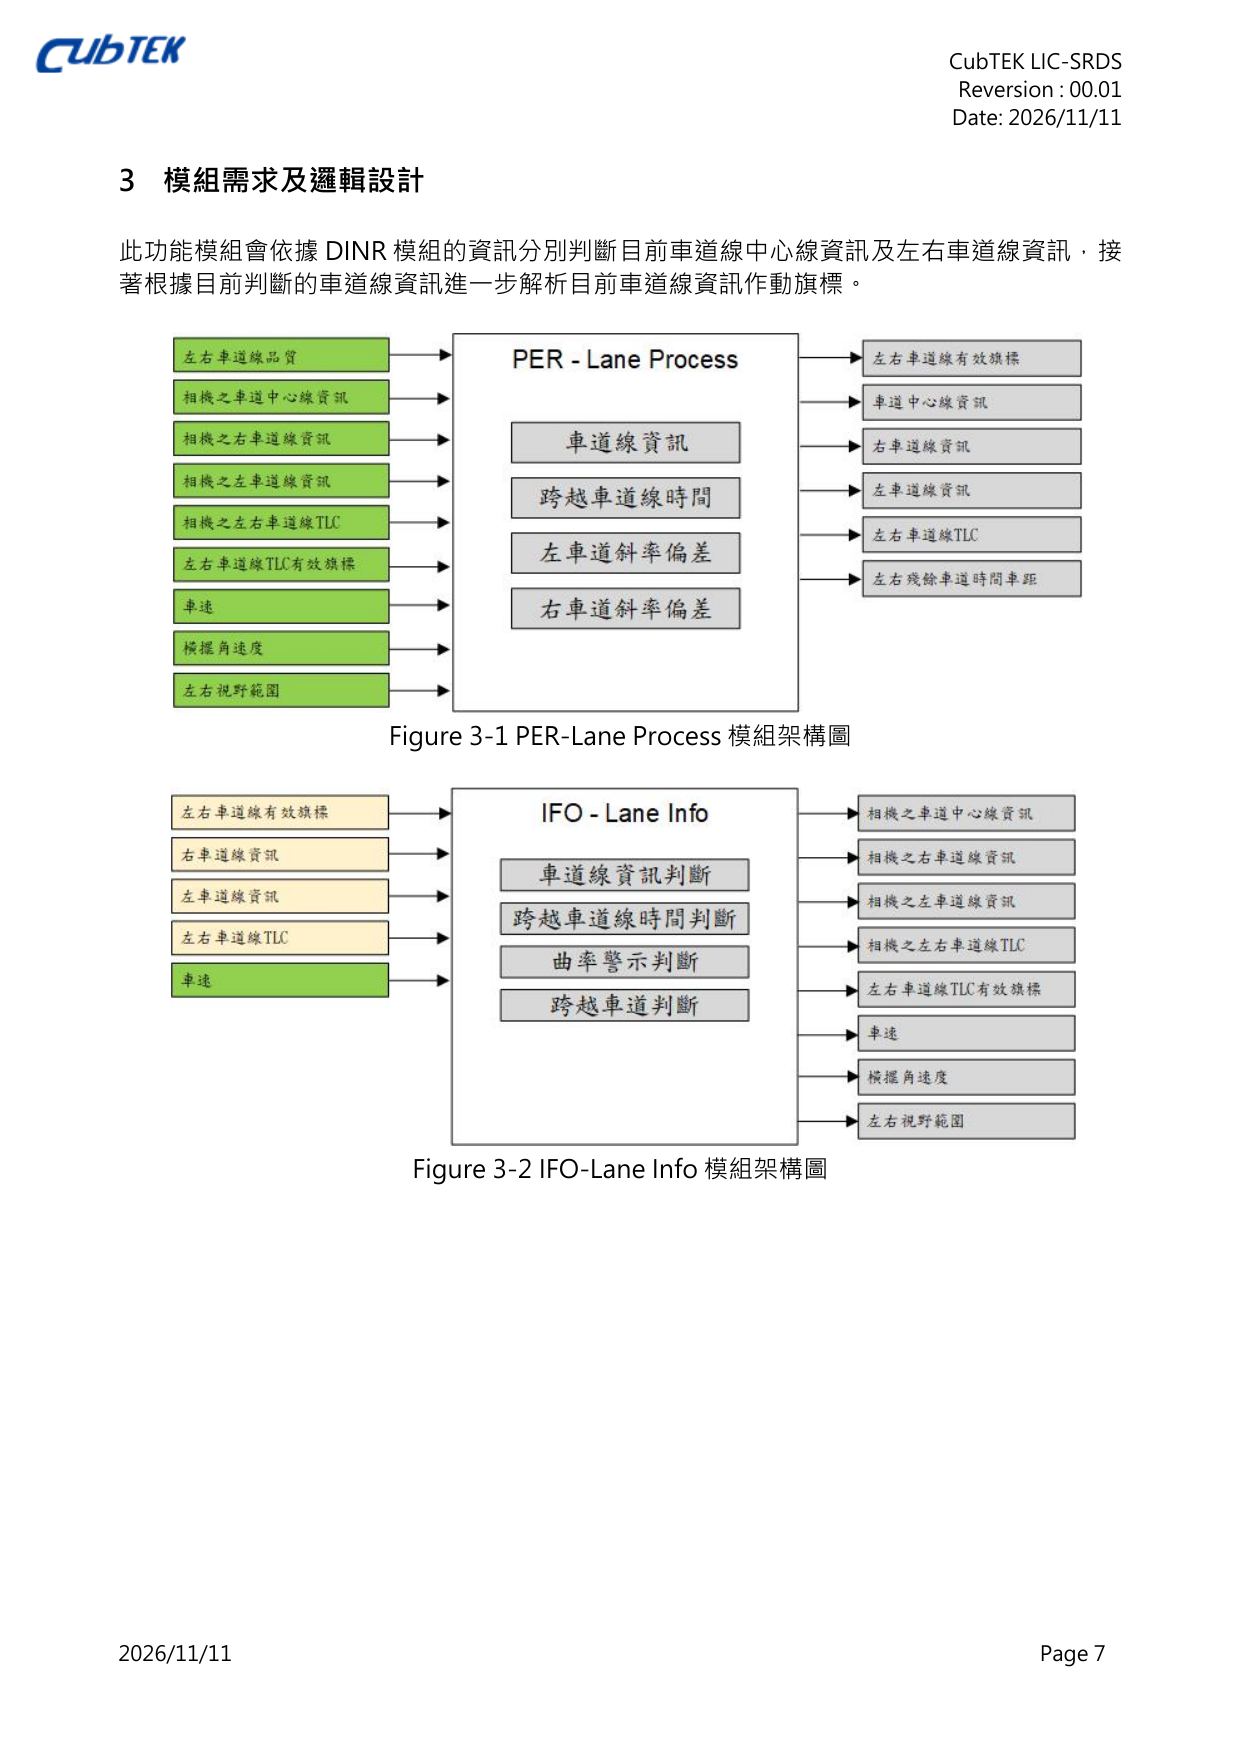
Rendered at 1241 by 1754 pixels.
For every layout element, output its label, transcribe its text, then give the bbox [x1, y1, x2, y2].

text 此功能模組會依據DINR模組的資訊分別判斷目前車道線中心線資訊及左右車道線資訊，接著根據目前判斷的車道線資訊進一步解析目前車道線資訊作動旗標。 [118, 233, 1122, 300]
subtitle 模組需求及邏輯設計 [118, 159, 1122, 198]
text Figure 3-2 IFO-Lane Info模組架構圖 [118, 1145, 1122, 1187]
picture [170, 787, 1077, 1146]
picture [28, 25, 188, 71]
picture [172, 332, 1083, 713]
text Figure 3-1 PER-Lane Process模組架構圖 [118, 712, 1122, 754]
